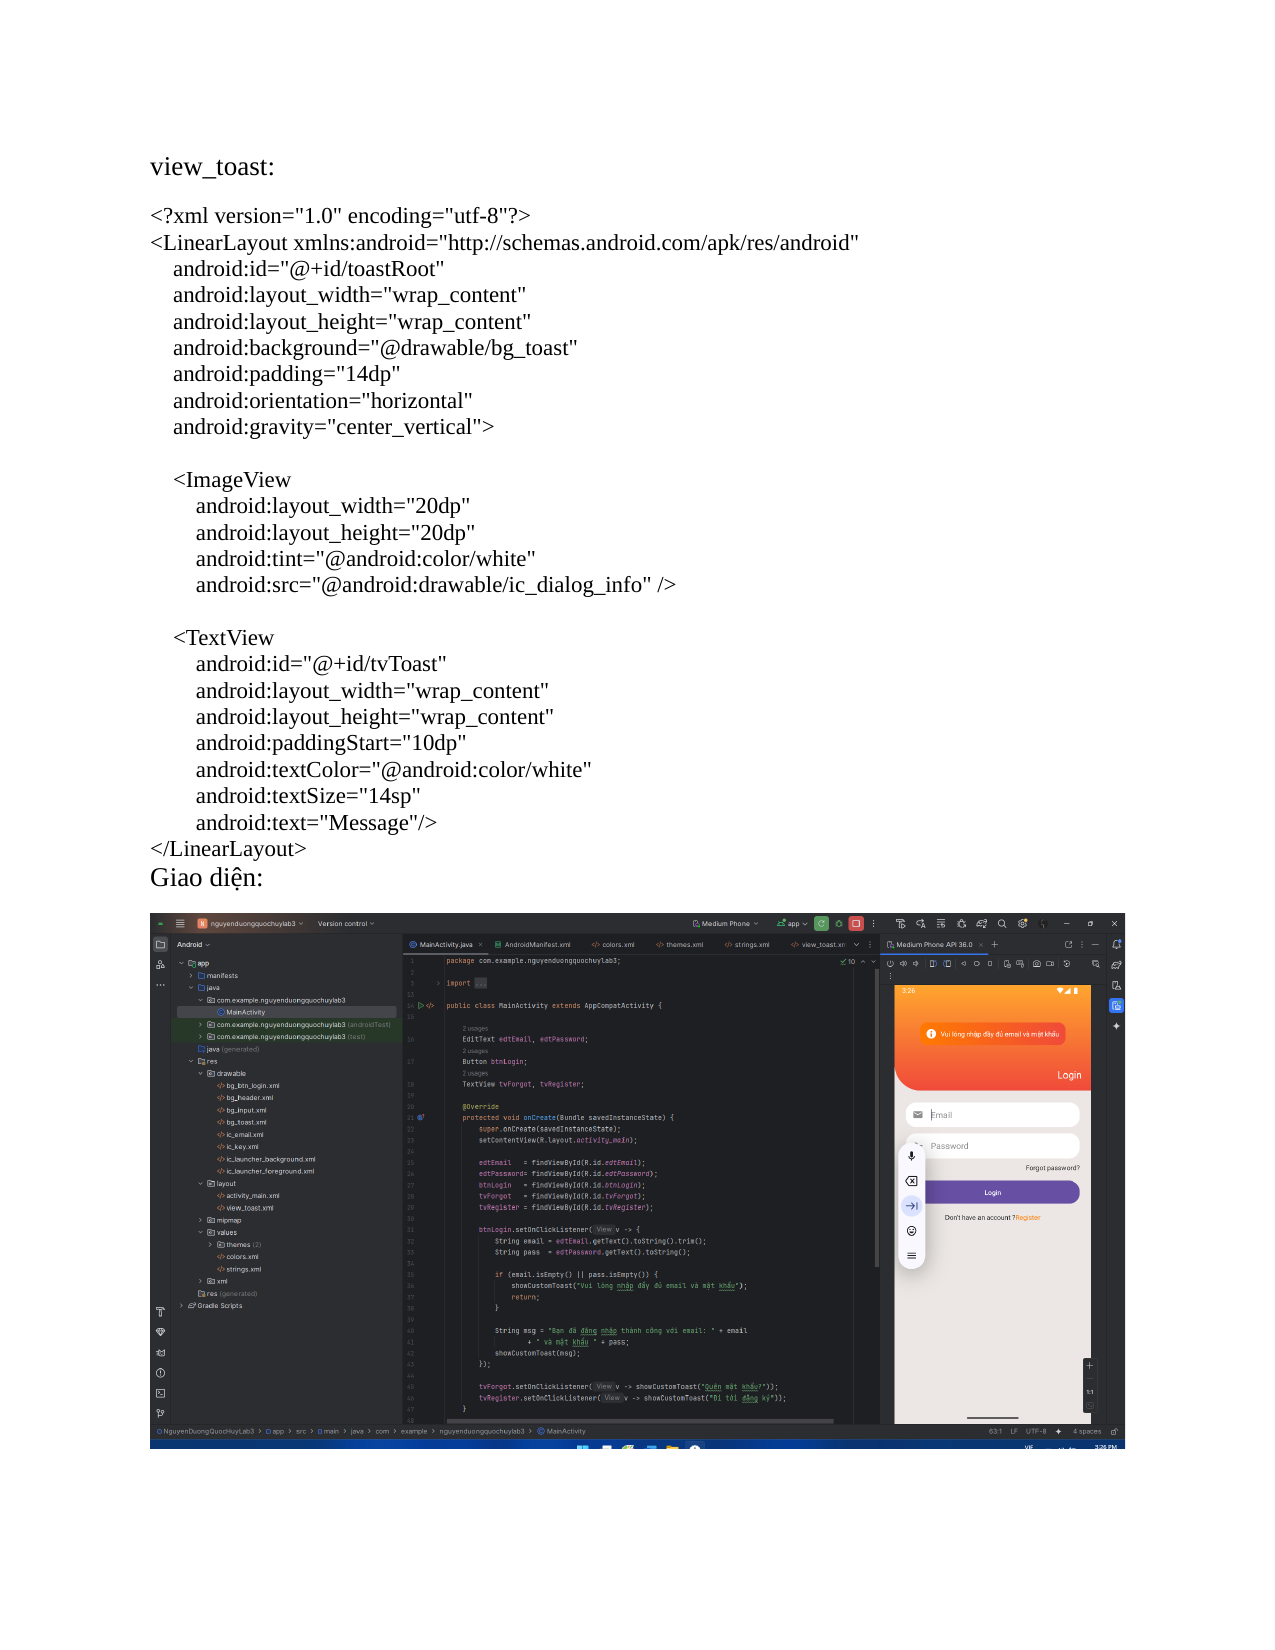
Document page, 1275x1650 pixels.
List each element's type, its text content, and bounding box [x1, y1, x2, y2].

text <?xml version="1.0" encoding="utf-8"?> <LinearLayout xmlns:android="http://schemas.android.com/apk/res/android" android:id="@+id/toastRoot" android:layout_width="wrap_content" android:layout_height="wrap_content" android:background="@drawable/bg_toast" android:padding="14dp" android:orientation="horizontal" android:gravity="center_vertical"> <ImageView android:layout_width="20dp" android:layout_height="20dp" android:tint="@android:color/white" android:src="@android:drawable/ic_dialog_info" /> <TextView android:id="@+id/tvToast" android:layout_width="wrap_content" android:layout_height="wrap_content" android:paddingStart="10dp" android:textColor="@android:color/white" android:textSize="14sp" android:text="Message"/> </LinearLayout> [150, 202, 1125, 861]
text view_toast: [150, 150, 1125, 181]
text Giao diện: [150, 861, 1125, 892]
picture [150, 913, 1125, 1449]
